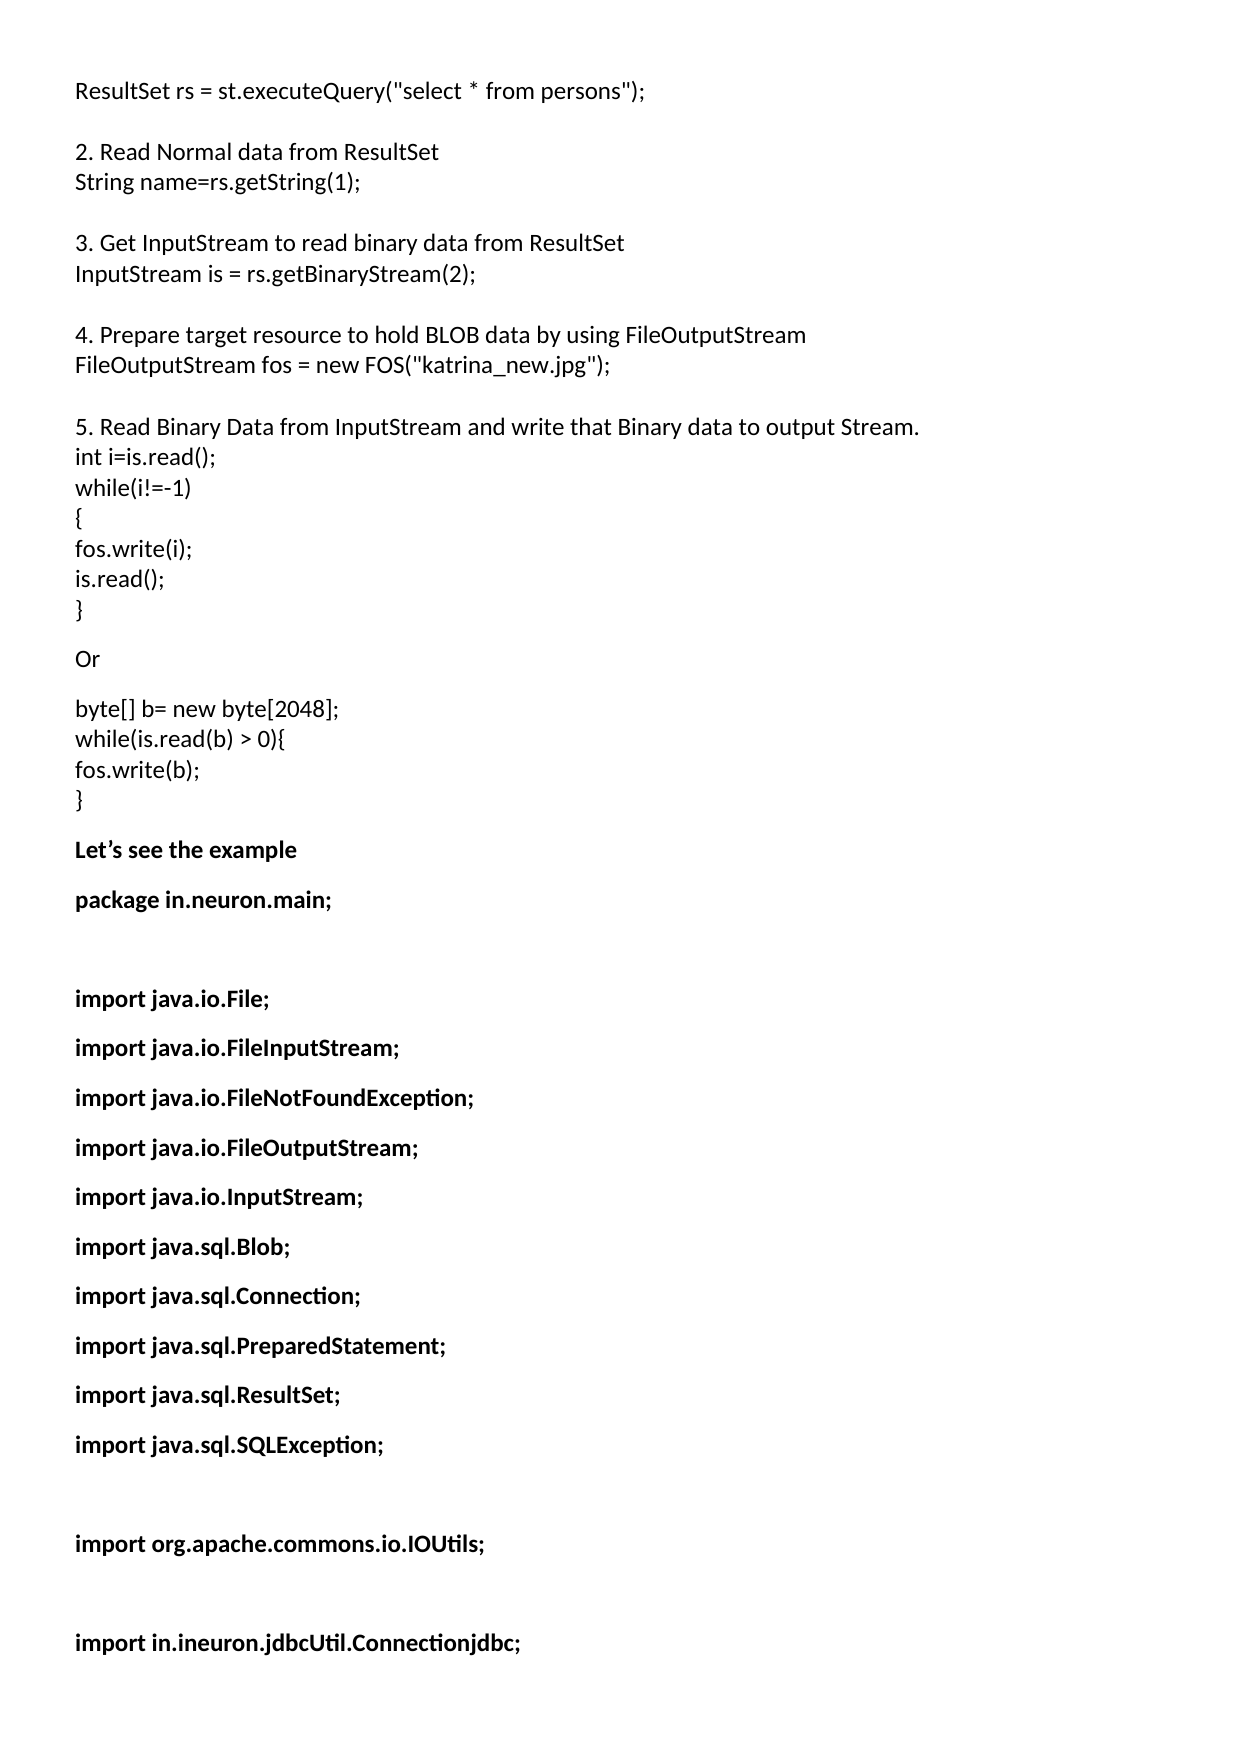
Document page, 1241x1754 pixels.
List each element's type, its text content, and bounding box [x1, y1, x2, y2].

text import java.sql.SQLException; [75, 1429, 1165, 1460]
text Let’s see the example [75, 834, 1165, 865]
text import java.sql.ResultSet; [75, 1379, 1165, 1410]
text } [75, 784, 1165, 815]
text 5. Read Binary Data from InputStream and write that Binary data to output Stream. [75, 411, 1165, 441]
text byte[] b= new byte[2048]; [75, 693, 1165, 723]
text package in.neuron.main; [75, 884, 1165, 914]
text import java.io.FileOutputStream; [75, 1132, 1165, 1162]
text import org.apache.commons.io.IOUtils; [75, 1528, 1165, 1559]
text fos.write(b); [75, 754, 1165, 784]
text import java.io.FileNotFoundException; [75, 1082, 1165, 1113]
text import java.sql.Connection; [75, 1280, 1165, 1311]
text int i=is.read(); [75, 441, 1165, 472]
text is.read(); [75, 563, 1165, 594]
text FileOutputStream fos = new FOS("katrina_new.jpg"); [75, 350, 1165, 380]
text ResultSet rs = st.executeQuery("select * from persons"); [75, 75, 1165, 106]
text import java.sql.Blob; [75, 1231, 1165, 1261]
text } [75, 594, 1165, 624]
text import java.sql.PreparedStatement; [75, 1330, 1165, 1361]
text import java.io.FileInputStream; [75, 1032, 1165, 1063]
text 2. Read Normal data from ResultSet [75, 136, 1165, 167]
text InputStream is = rs.getBinaryStream(2); [75, 258, 1165, 289]
text 3. Get InputStream to read binary data from ResultSet [75, 228, 1165, 258]
text { [75, 502, 1165, 533]
text Or [75, 643, 1165, 674]
text import in.ineuron.jdbcUtil.Connectionjdbc; [75, 1627, 1165, 1658]
text fos.write(i); [75, 533, 1165, 563]
text import java.io.File; [75, 983, 1165, 1013]
text 4. Prepare target resource to hold BLOB data by using FileOutputStream [75, 319, 1165, 350]
text import java.io.InputStream; [75, 1181, 1165, 1212]
text while(i!=-1) [75, 472, 1165, 502]
text String name=rs.getString(1); [75, 167, 1165, 197]
text while(is.read(b) > 0){ [75, 723, 1165, 754]
